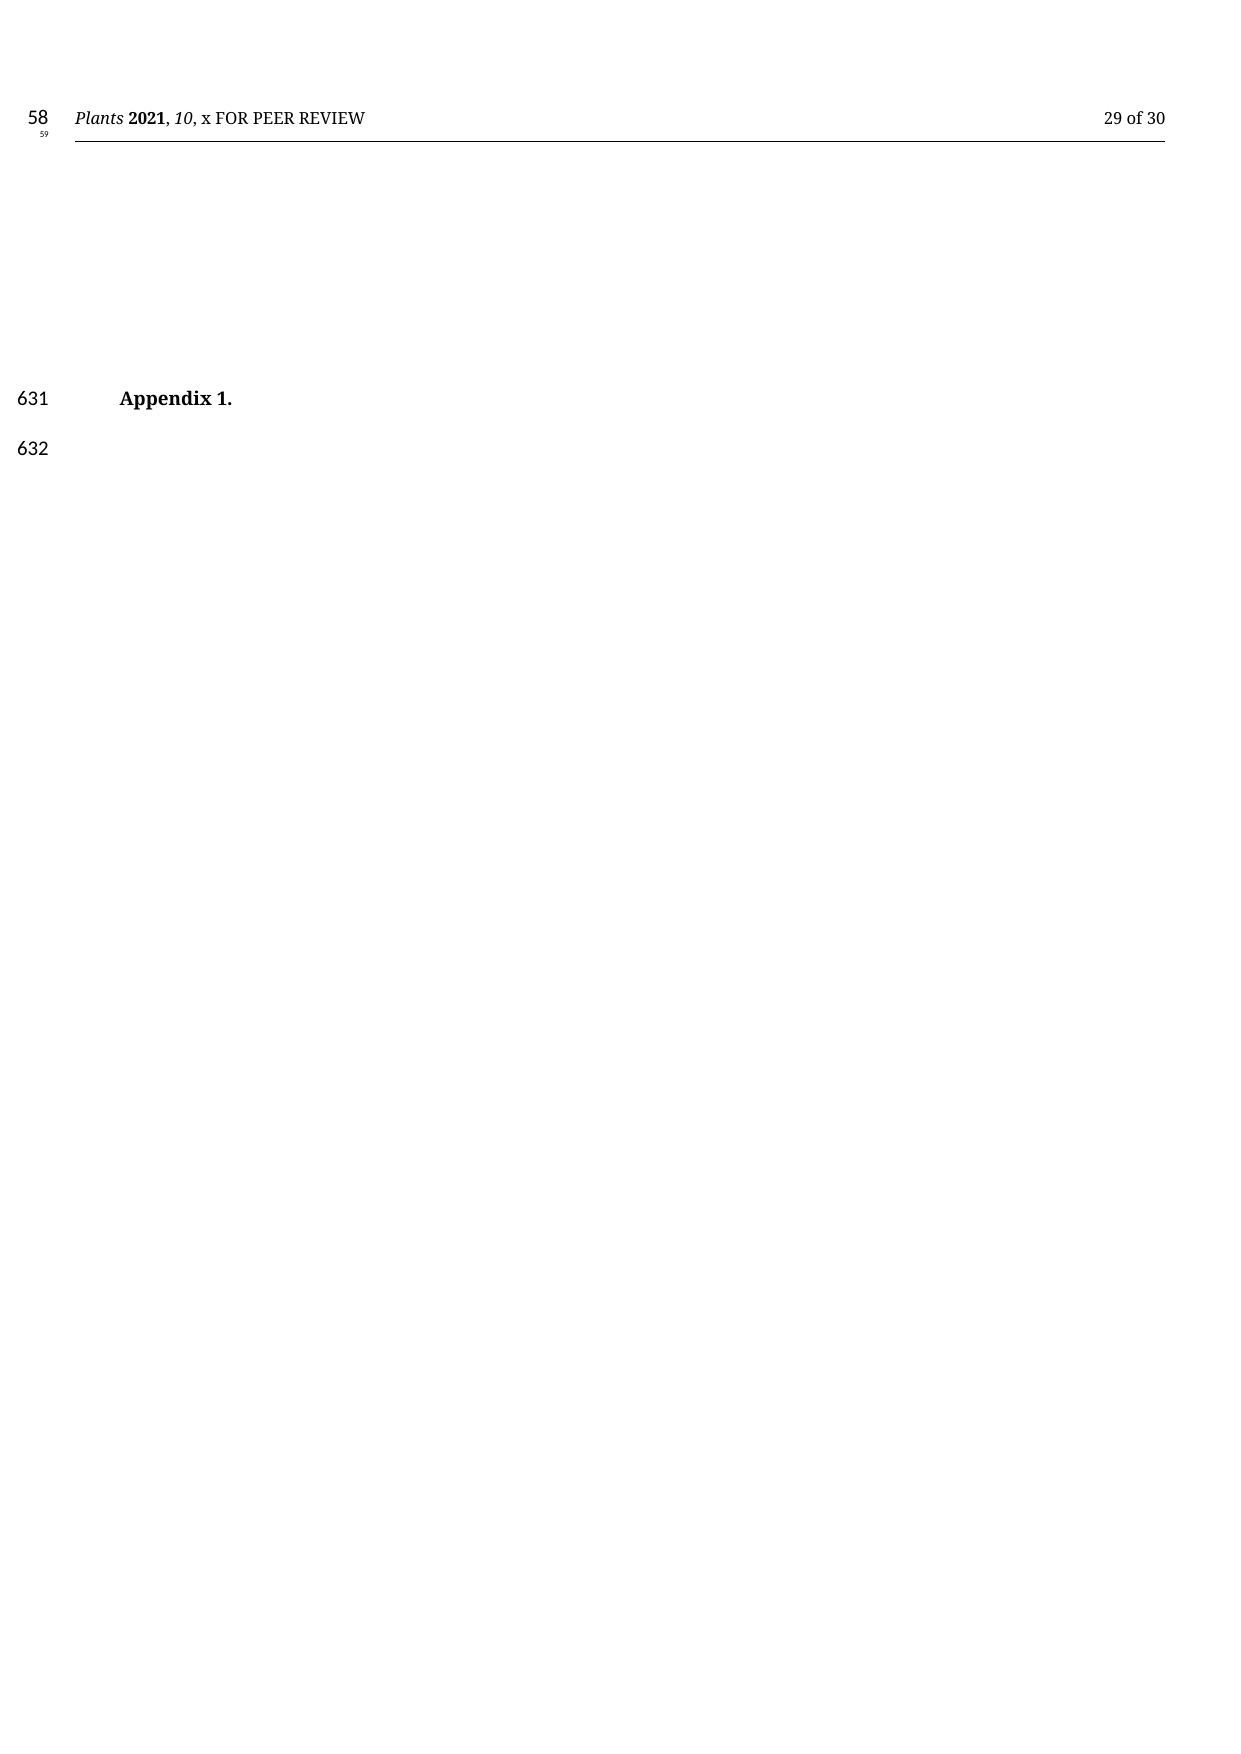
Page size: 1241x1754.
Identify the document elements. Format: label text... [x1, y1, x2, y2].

text Appendix 1. [119, 386, 1121, 410]
